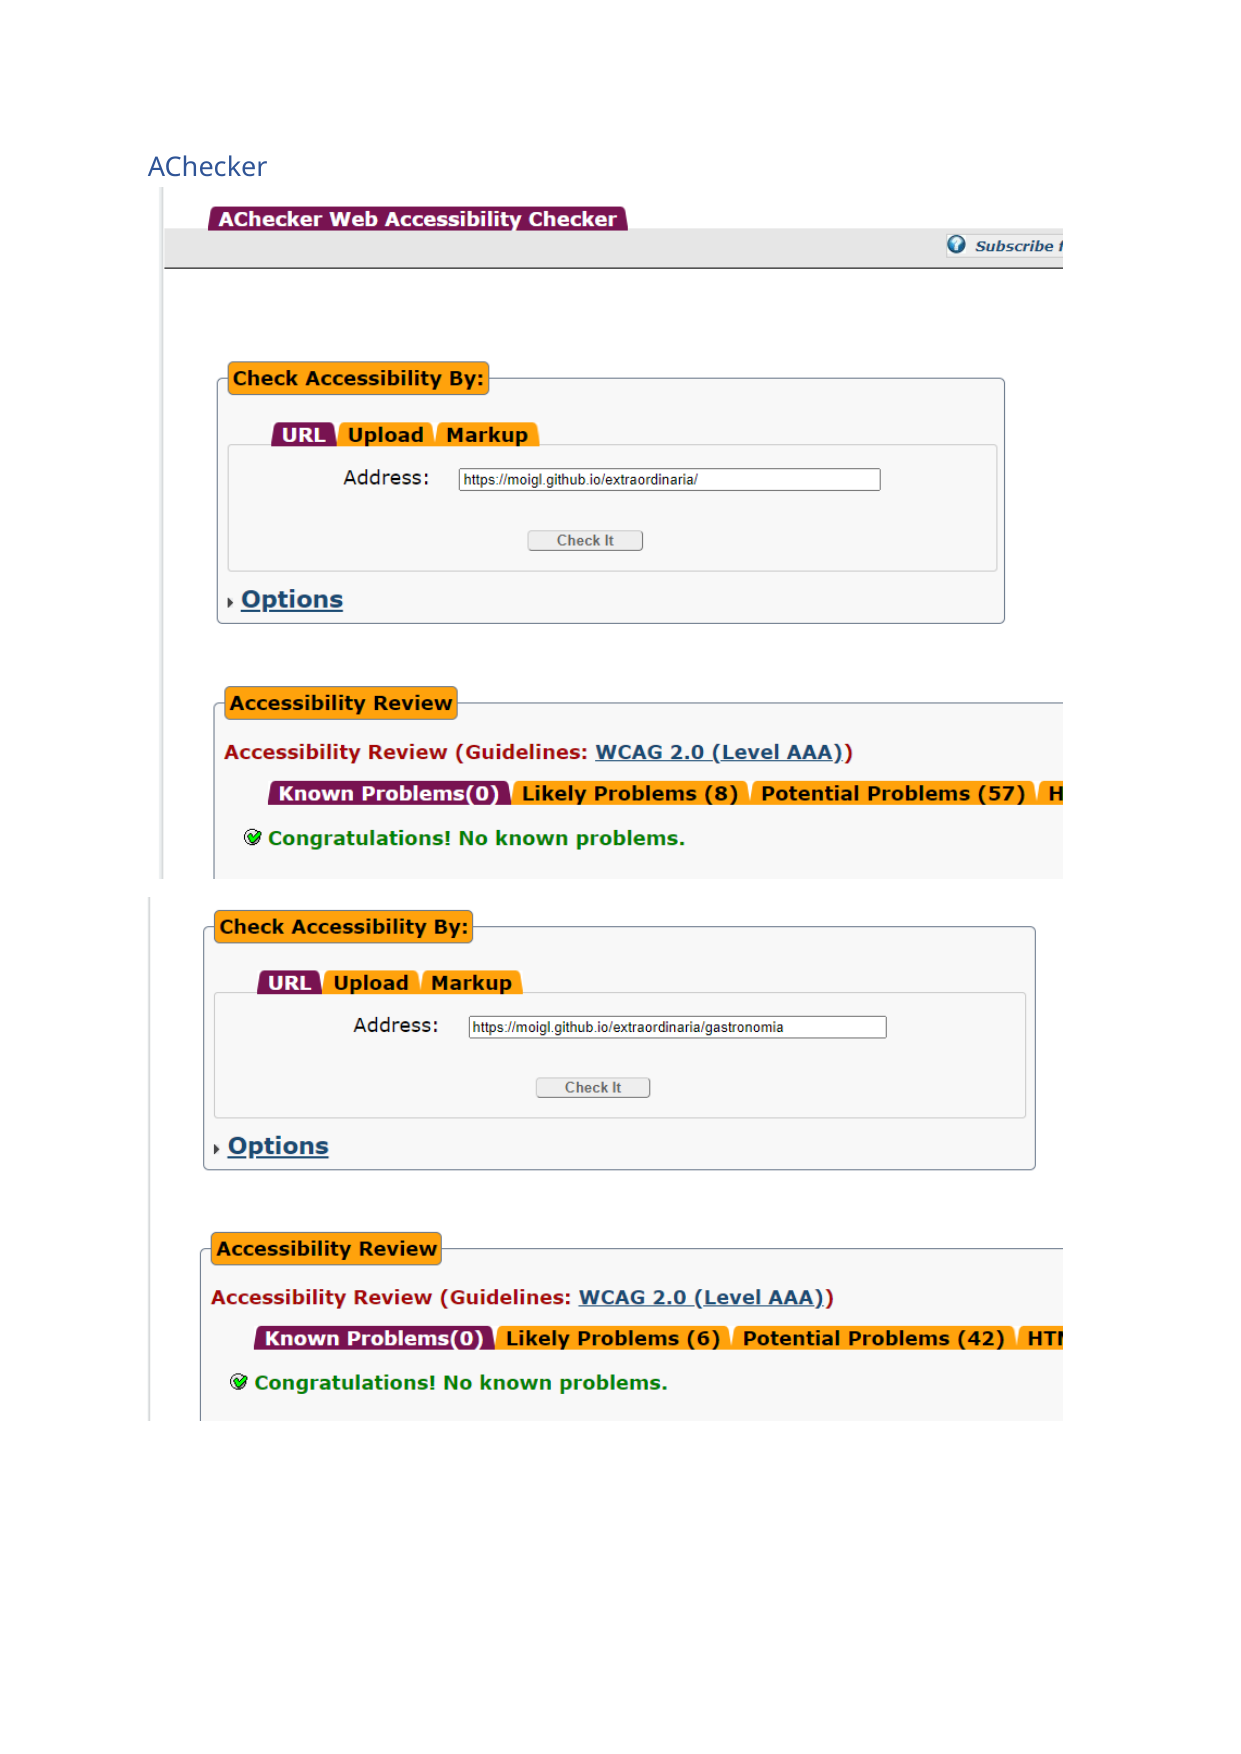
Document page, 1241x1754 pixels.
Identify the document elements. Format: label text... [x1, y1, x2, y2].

picture [147, 897, 1063, 1421]
subtitle AChecker [148, 148, 1063, 184]
picture [147, 187, 1063, 879]
